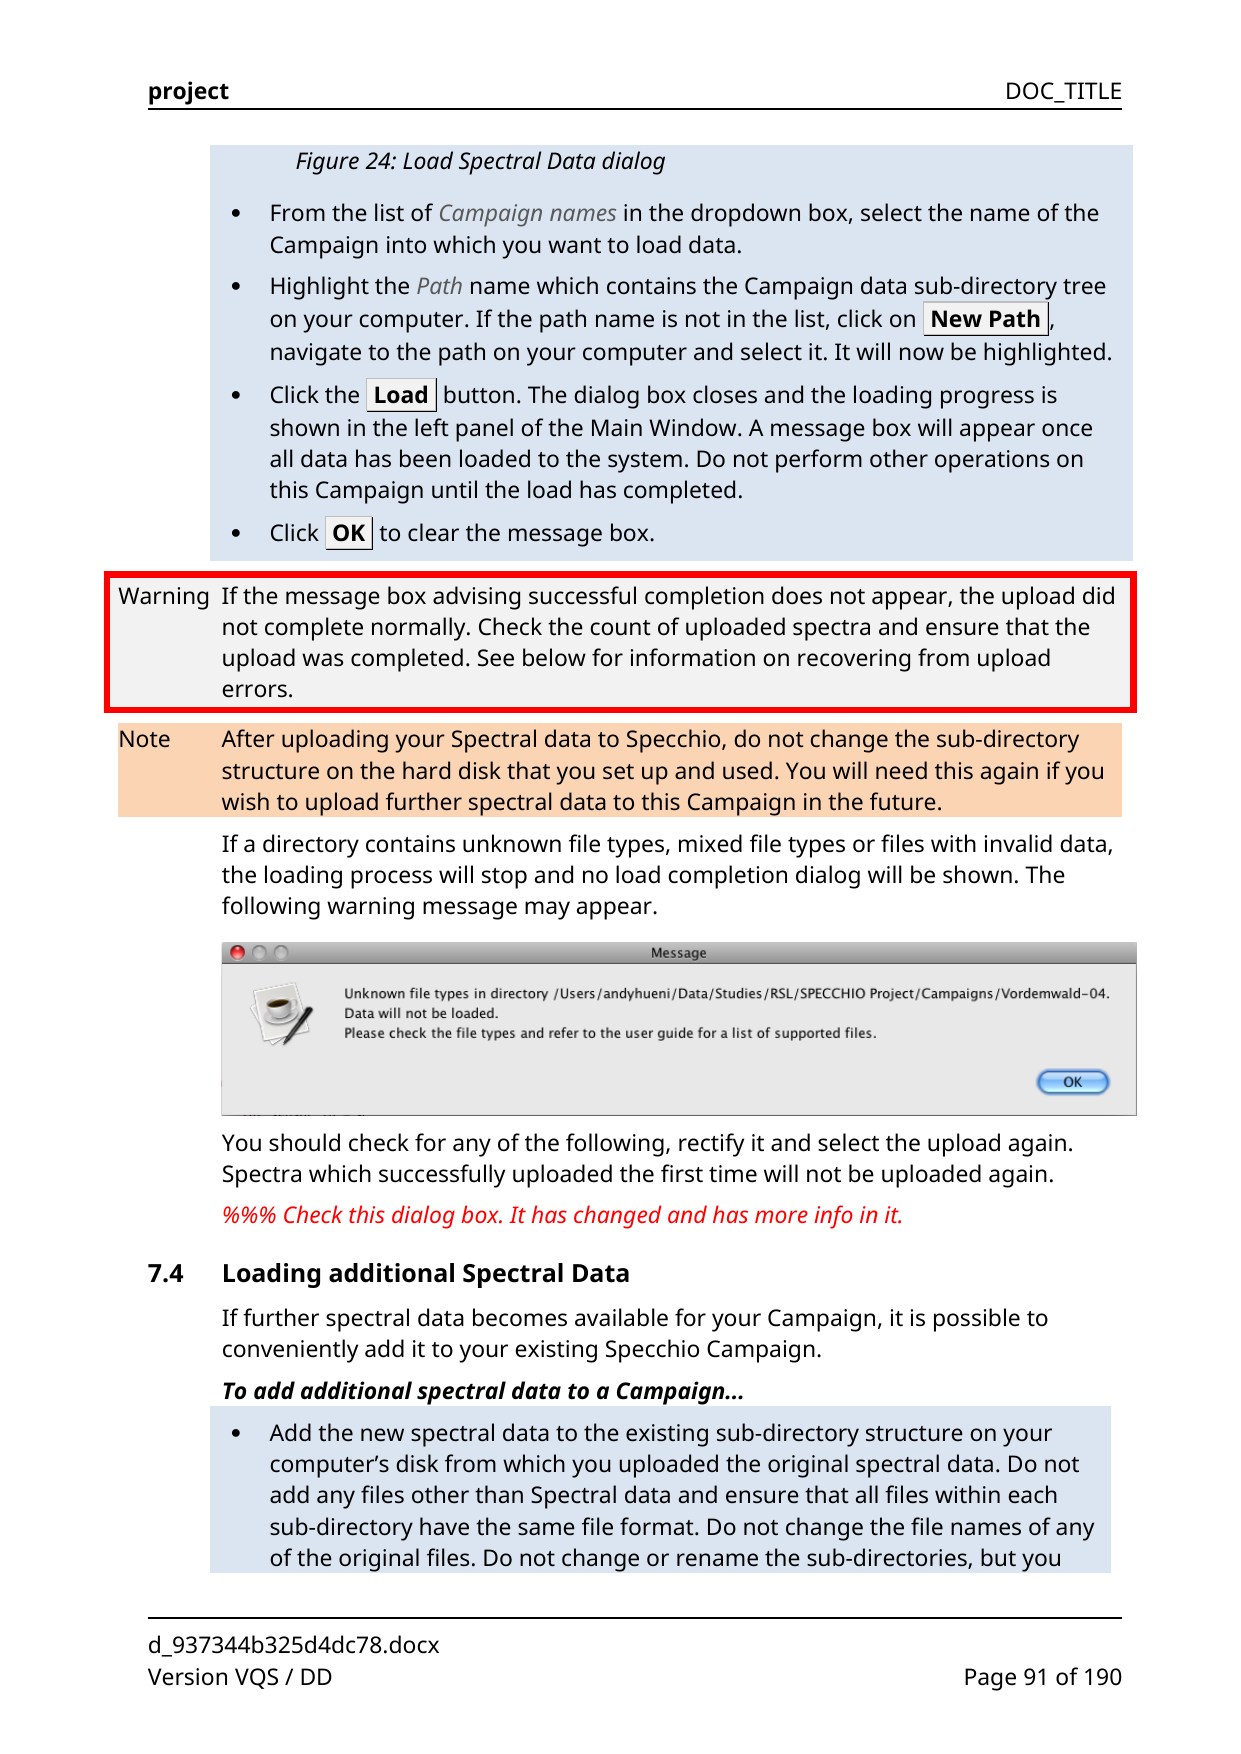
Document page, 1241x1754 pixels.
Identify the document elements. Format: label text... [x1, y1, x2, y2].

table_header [210, 145, 1133, 561]
text %%% Check this dialog box. It has changed and has more info in it. [222, 1199, 1122, 1231]
text Warning If the message box advising successful completion does not appear, the upload did not complete normally. Check the count of uploaded spectra and ensure that the upload was completed. See below for information on recovering from upload errors. [110, 578, 1130, 707]
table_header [210, 1406, 1111, 1573]
picture [221, 942, 1137, 1116]
subtitle To add additional spectral data to a Campaign... [222, 1375, 1122, 1406]
text You should check for any of the following, rectify it and select the upload again. Spectra which successfully uploaded the first time will not be uploaded again. [222, 1126, 1122, 1189]
text again [118, 723, 1122, 817]
text If a directory contains unknown file types, mixed file types or files with invalid data, the loading process will stop and no load completion dialog will be shown. The following warning message may appear. [222, 827, 1122, 921]
